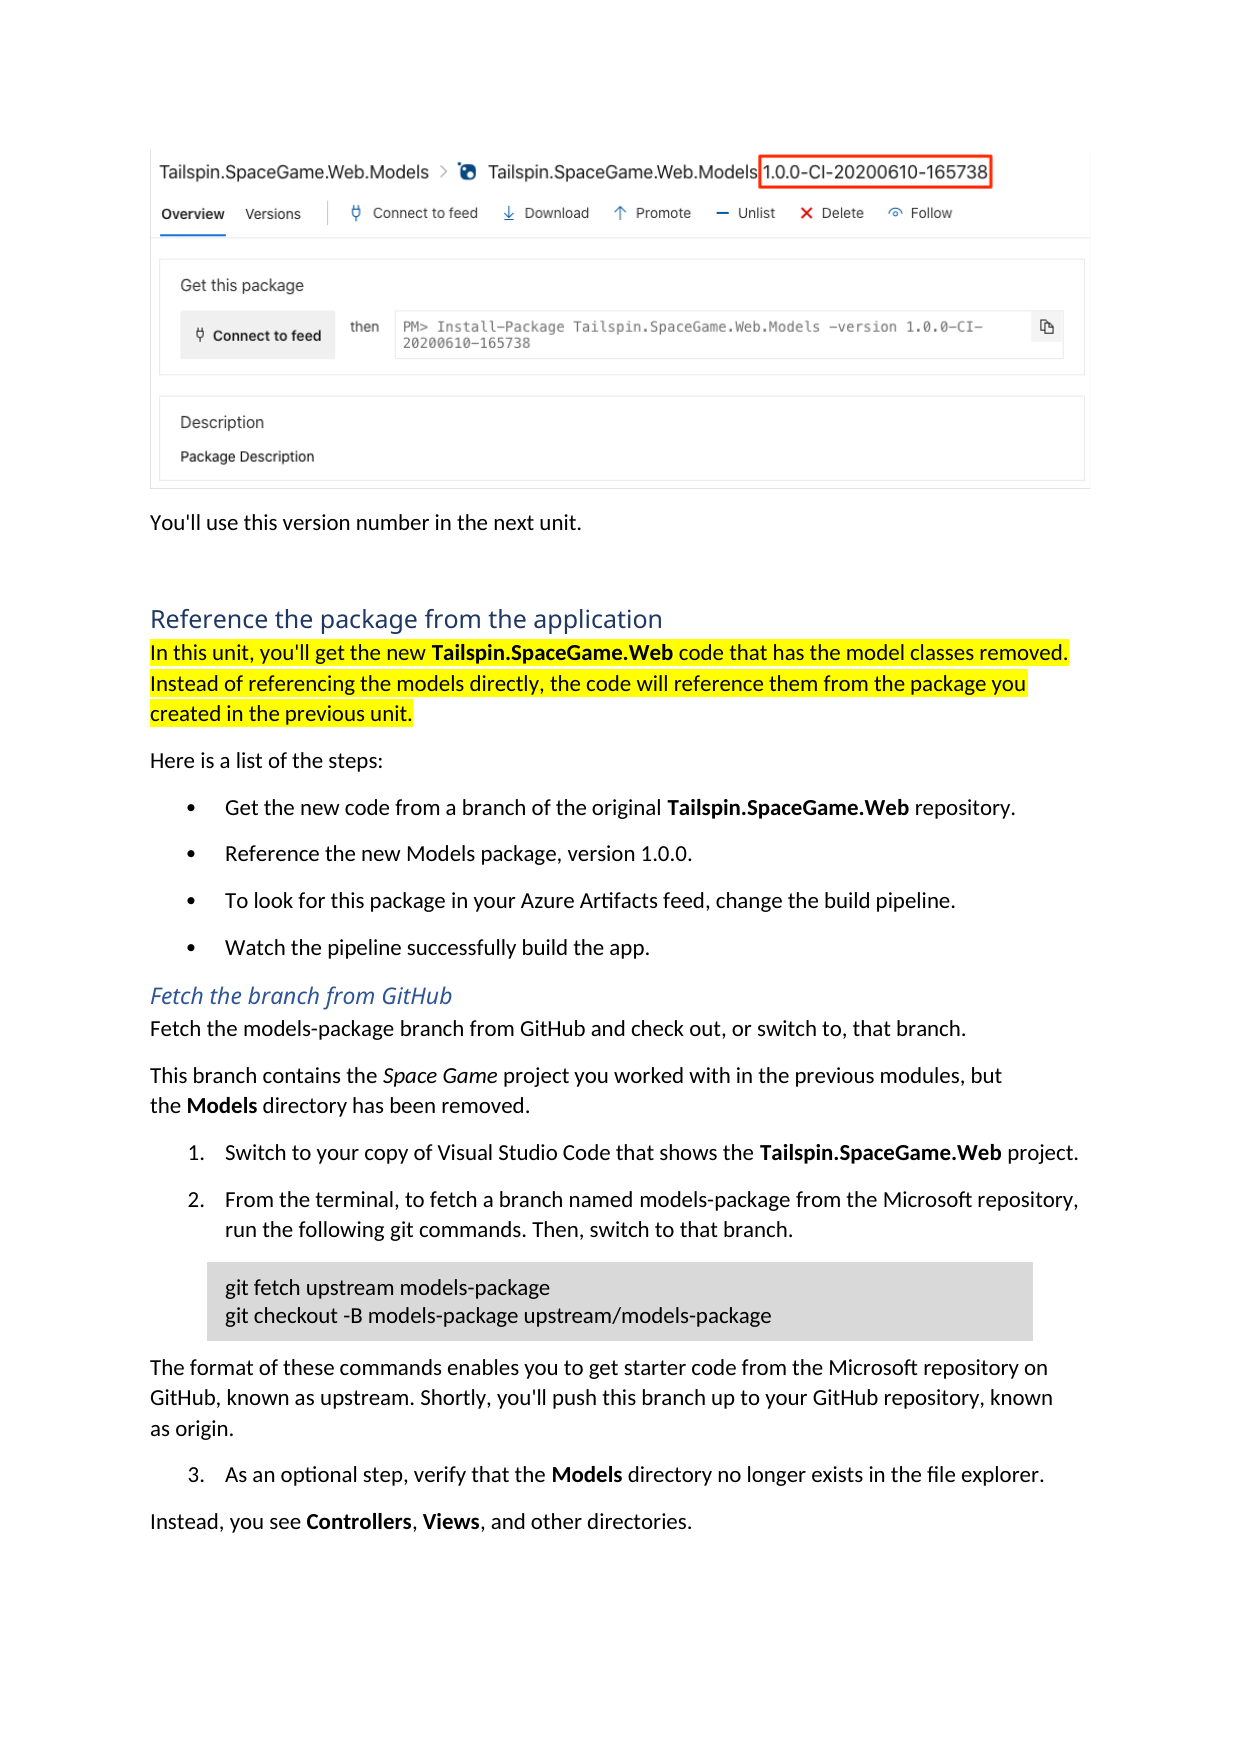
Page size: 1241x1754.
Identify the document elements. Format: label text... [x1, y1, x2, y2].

subtitle Reference the package from the application [150, 602, 1090, 636]
text Here is a list of the steps: [150, 746, 1090, 774]
text Instead, you see Controllers, Views, and other directories. [150, 1507, 1090, 1535]
list Switch to your copy of Visual Studio Code that shows the Tailspin.SpaceGame.Web project. [187, 1138, 1090, 1166]
text In this unit, you'll get the new Tailspin.SpaceGame.Web code that has the model classes removed. Instead of referencing the models directly, the code will reference them from the package you created in the previous unit. [150, 638, 1090, 727]
text git fetch upstream models-package [217, 1271, 1023, 1290]
text You'll use this version number in the next unit. [150, 508, 1090, 536]
text The format of these commands enables you to get starter code from the Microsoft repository on GitHub, known as upstream. Shortly, you'll push this branch up to your GitHub repository, known as origin. [150, 1353, 1090, 1442]
text Fetch the models-package branch from GitHub and check out, or switch to, that branch. [150, 1014, 1090, 1042]
list As an optional step, verify that the Models directory no longer exists in the file explorer. [187, 1461, 1090, 1488]
list To look for this package in your Azure Artifacts feed, change the build pipeline. [187, 886, 1090, 914]
picture [150, 150, 1091, 489]
subtitle Fetch the branch from GitHub [150, 980, 1090, 1011]
list Reference the new Models package, version 1.0.0. [187, 839, 1090, 867]
text git checkout -B models-package upstream/models-package [217, 1290, 1023, 1331]
list From the terminal, to fetch a branch named models-package from the Microsoft repository, run the following git commands. Then, switch to that branch. [187, 1185, 1090, 1243]
list Get the new code from a branch of the original Tailspin.SpaceGame.Web repository. [187, 793, 1090, 821]
text This branch contains the Space Game project you worked with in the previous modules, but the Models directory has been removed. [150, 1061, 1090, 1119]
list Watch the pipeline successfully build the app. [187, 933, 1090, 961]
